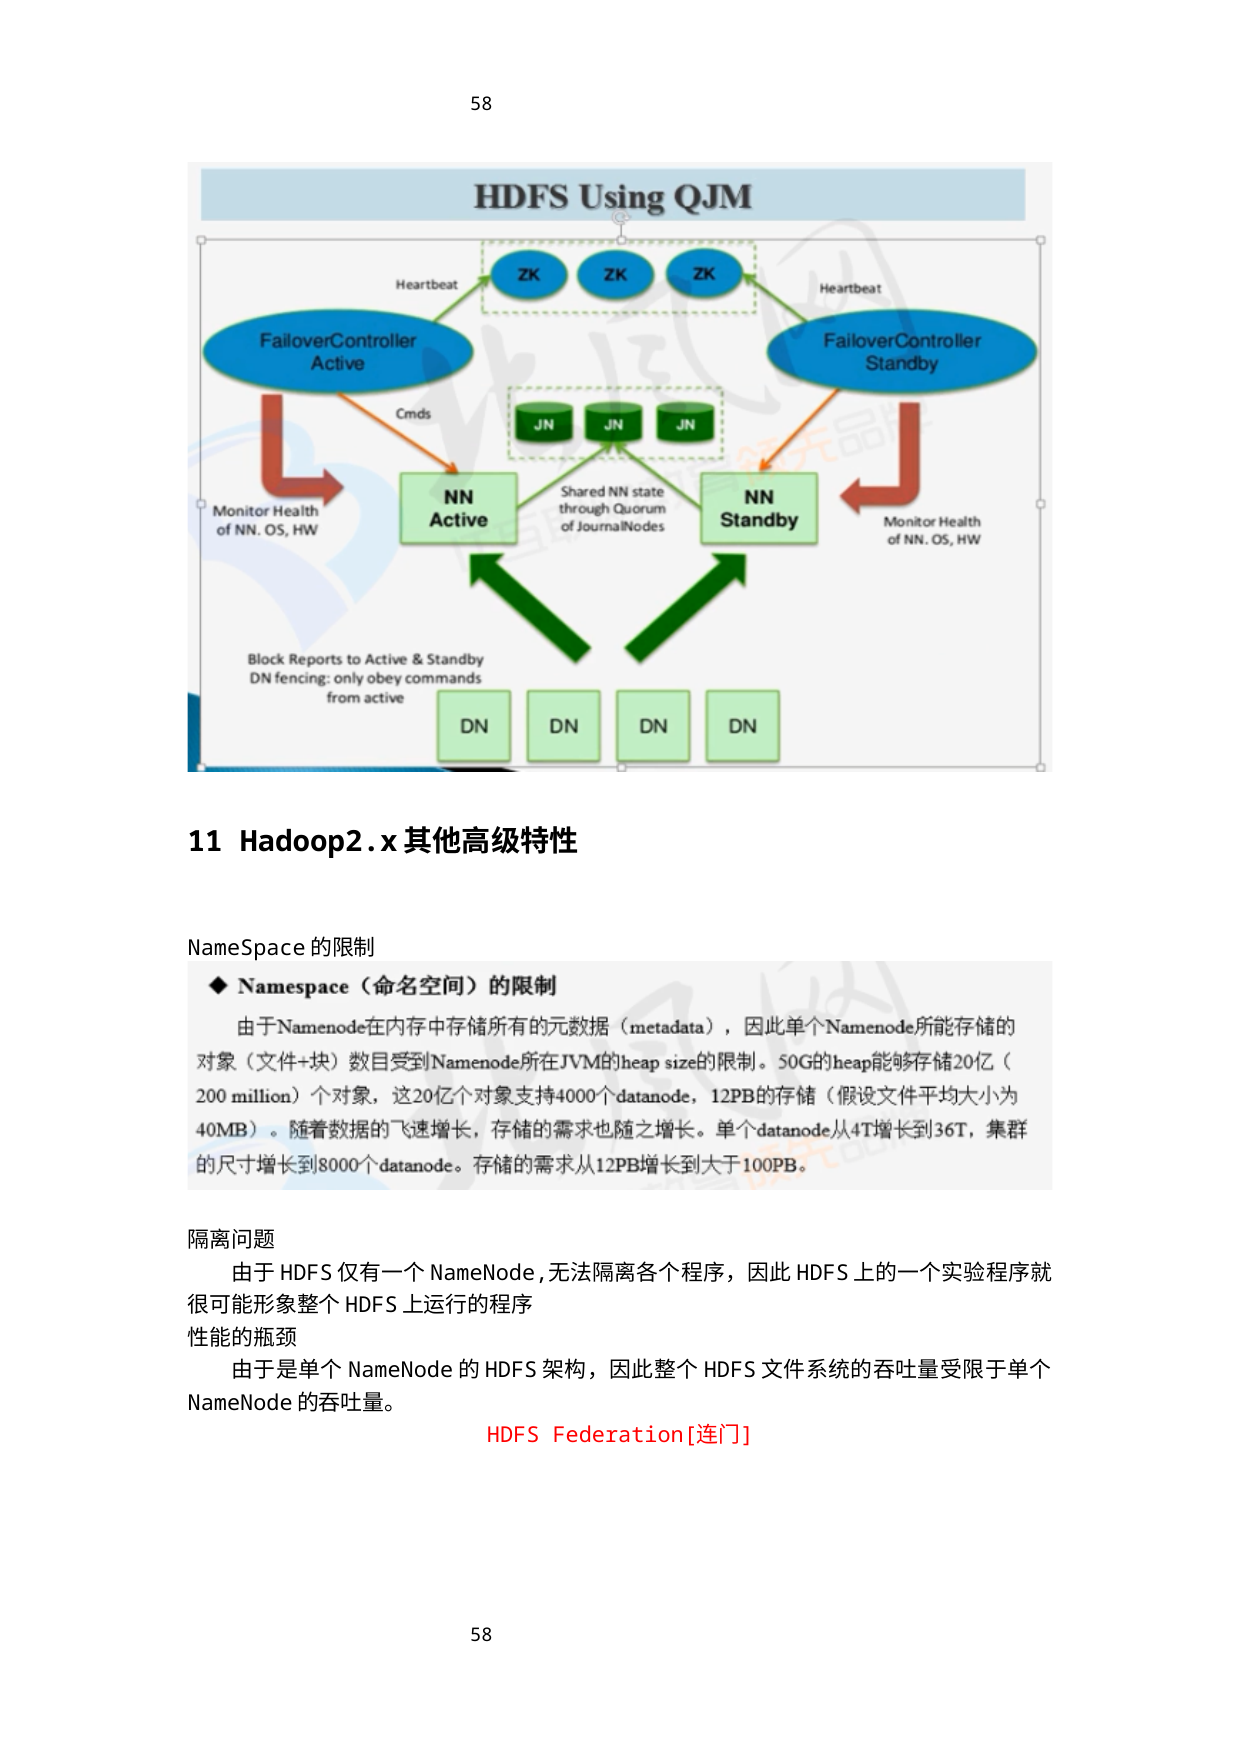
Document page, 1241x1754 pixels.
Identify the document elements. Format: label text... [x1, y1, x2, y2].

text 隔离问题 [187, 1222, 1053, 1254]
text HDFS Federation[连门] [187, 1417, 1053, 1449]
picture [187, 961, 1053, 1190]
text 性能的瓶颈 [187, 1319, 1053, 1352]
text 由于是单个NameNode的HDFS架构，因此整个HDFS文件系统的吞吐量受限于单个NameNode的吞吐量。 [187, 1352, 1053, 1417]
text 由于HDFS仅有一个NameNode,无法隔离各个程序，因此HDFS上的一个实验程序就很可能形象整个HDFS上运行的程序 [187, 1254, 1053, 1319]
picture [187, 162, 1053, 772]
subtitle 11 Hadoop2.x其他高级特性 [187, 807, 1053, 872]
text NameSpace的限制 [187, 929, 1053, 961]
